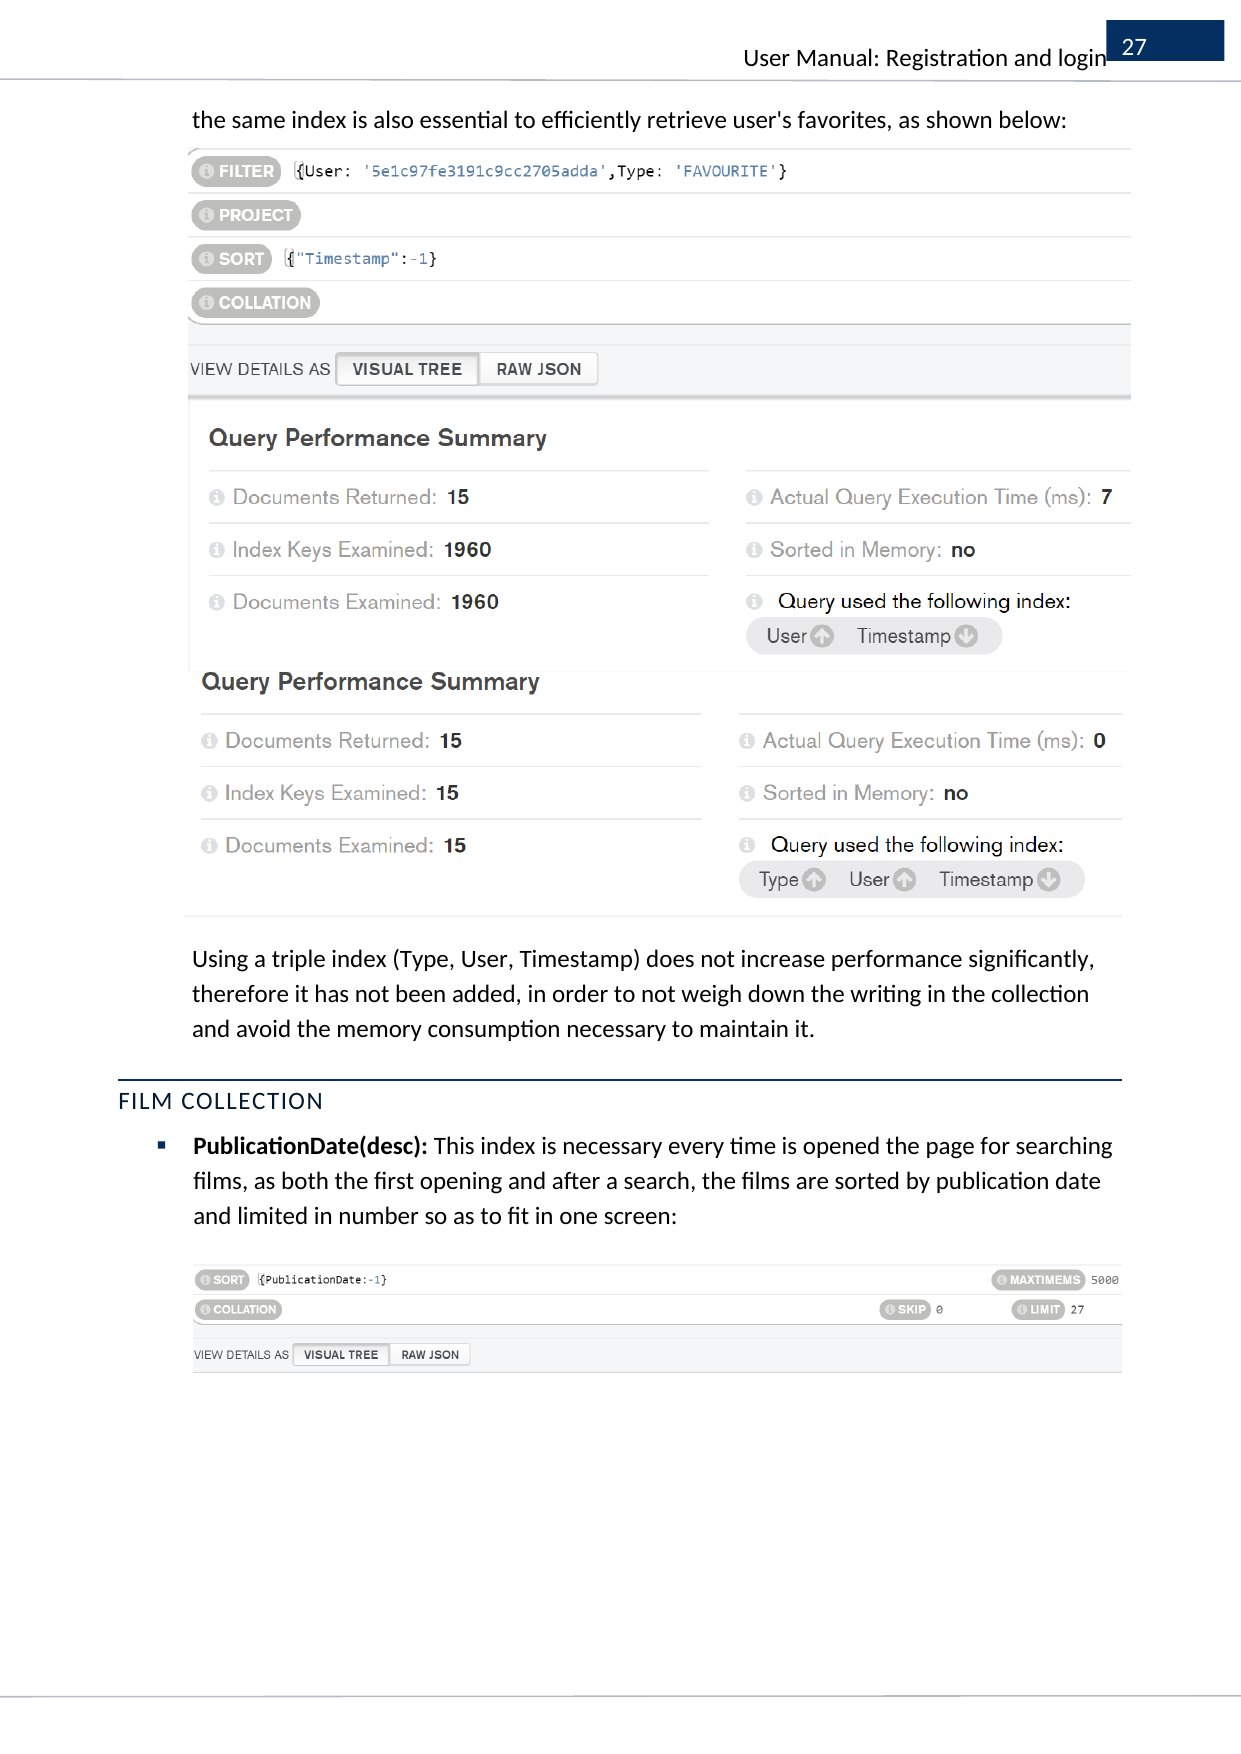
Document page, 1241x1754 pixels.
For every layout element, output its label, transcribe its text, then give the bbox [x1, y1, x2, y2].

subtitle Film Collection [118, 1081, 1122, 1115]
picture [183, 148, 1131, 918]
picture [193, 1263, 1123, 1373]
text Using a triple index (Type, User, Timestamp) does not increase performance significantly, therefore it has not been added, in order to not weigh down the writing in the collection and avoid the memory consumption necessary to maintain it. [192, 918, 1122, 1043]
text the same index is also essential to efficiently retrieve user's favorites, as shown below: [192, 104, 1122, 135]
